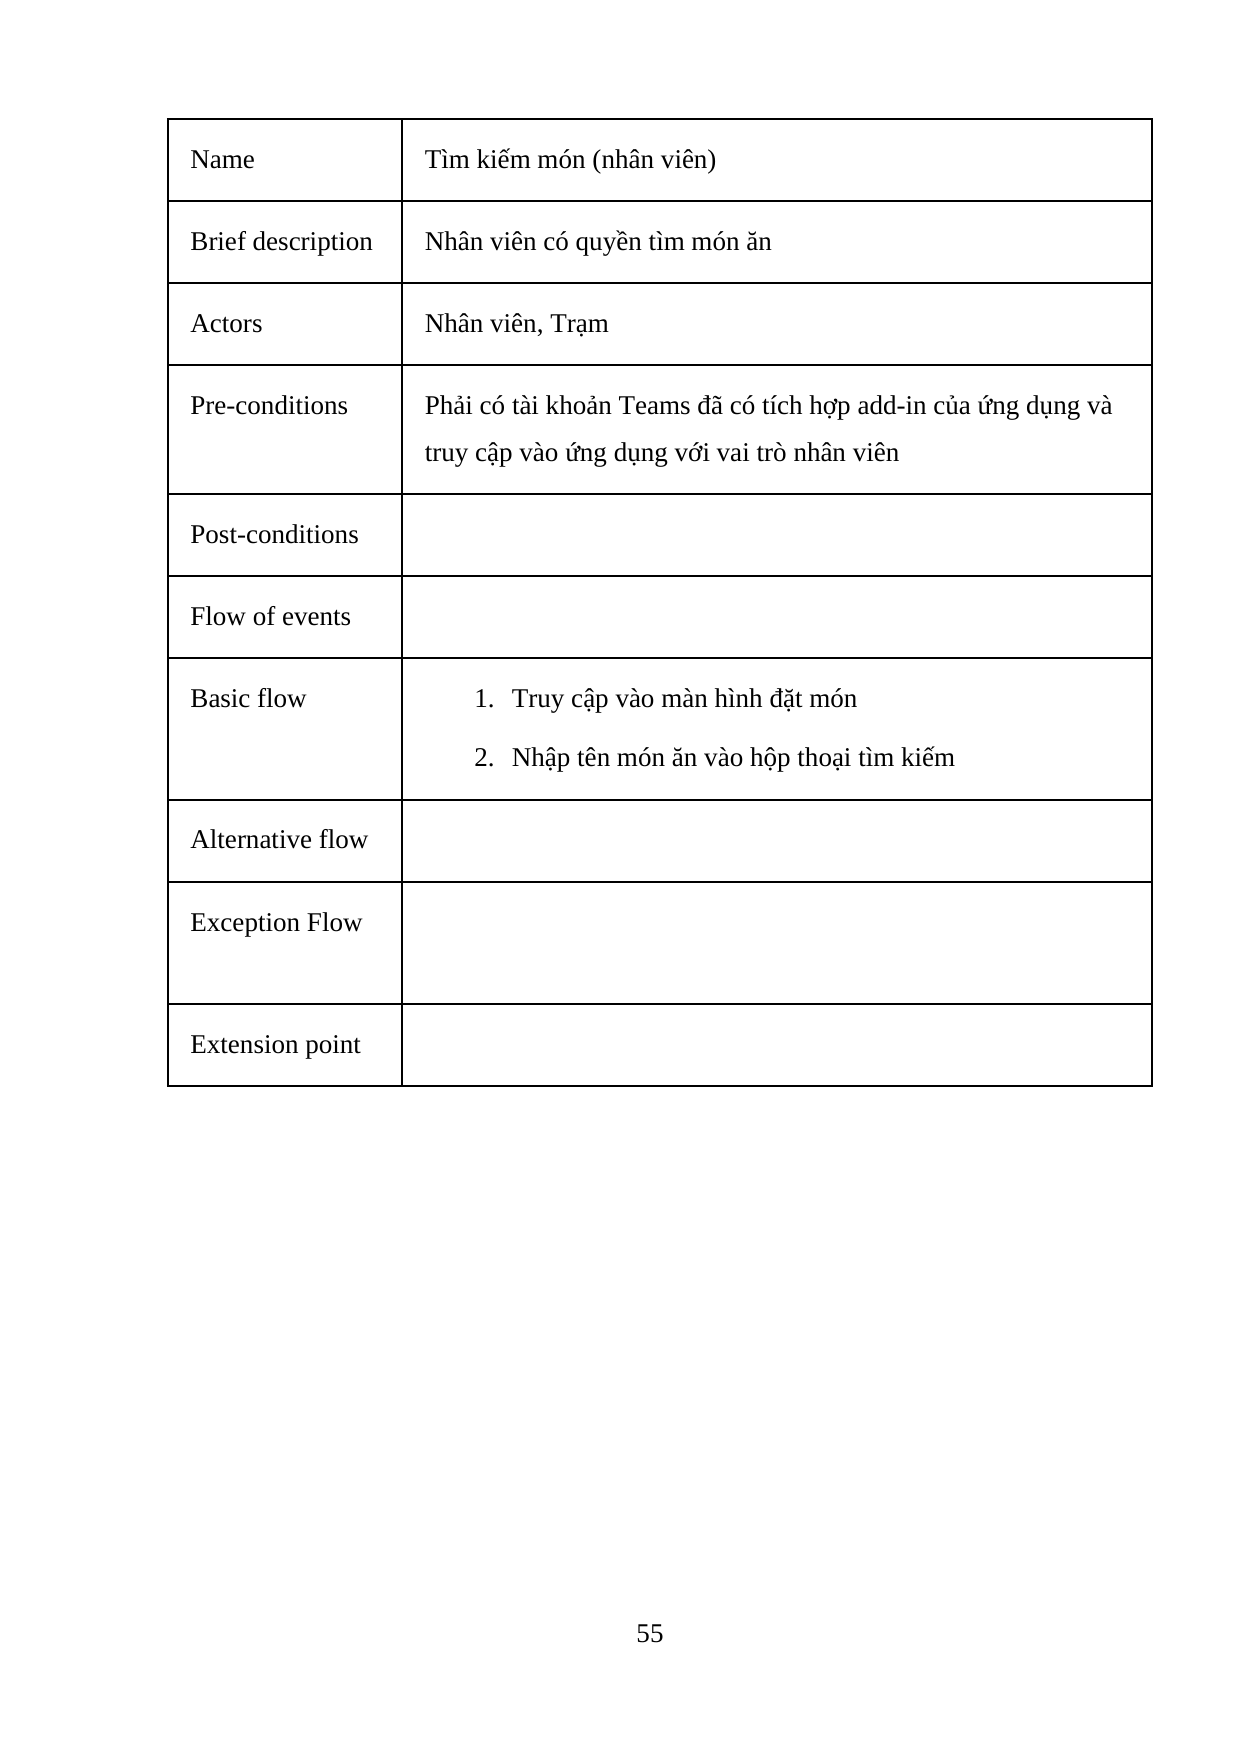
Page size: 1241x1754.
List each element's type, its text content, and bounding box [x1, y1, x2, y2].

table_cell Truy cập vào màn hình đặt món Nhập tên món ăn vào hộp thoại tìm kiếm [403, 659, 1151, 798]
table_cell Exception Flow [169, 883, 401, 1003]
table_header Tìm kiếm món (nhân viên) [403, 120, 1151, 200]
table_cell [403, 1005, 1151, 1085]
table_cell Pre-conditions [169, 366, 401, 493]
table_cell [403, 801, 1151, 881]
table_cell Basic flow [169, 659, 401, 798]
table_cell [403, 495, 1151, 575]
table_cell Phải có tài khoản Teams đã có tích hợp add-in của ứng dụng và truy cập vào ứng dụng với vai trò nhân viên [403, 366, 1151, 493]
table_cell Brief description [169, 202, 401, 282]
table_header Name [169, 120, 401, 200]
table_cell Nhân viên có quyền tìm món ăn [403, 202, 1151, 282]
table_cell Extension point [169, 1005, 401, 1085]
table_cell [403, 883, 1151, 1003]
table_cell Actors [169, 284, 401, 364]
table_cell [403, 577, 1151, 657]
table_cell Flow of events [169, 577, 401, 657]
table_cell Nhân viên, Trạm [403, 284, 1151, 364]
table_cell Post-conditions [169, 495, 401, 575]
table_cell Alternative flow [169, 801, 401, 881]
